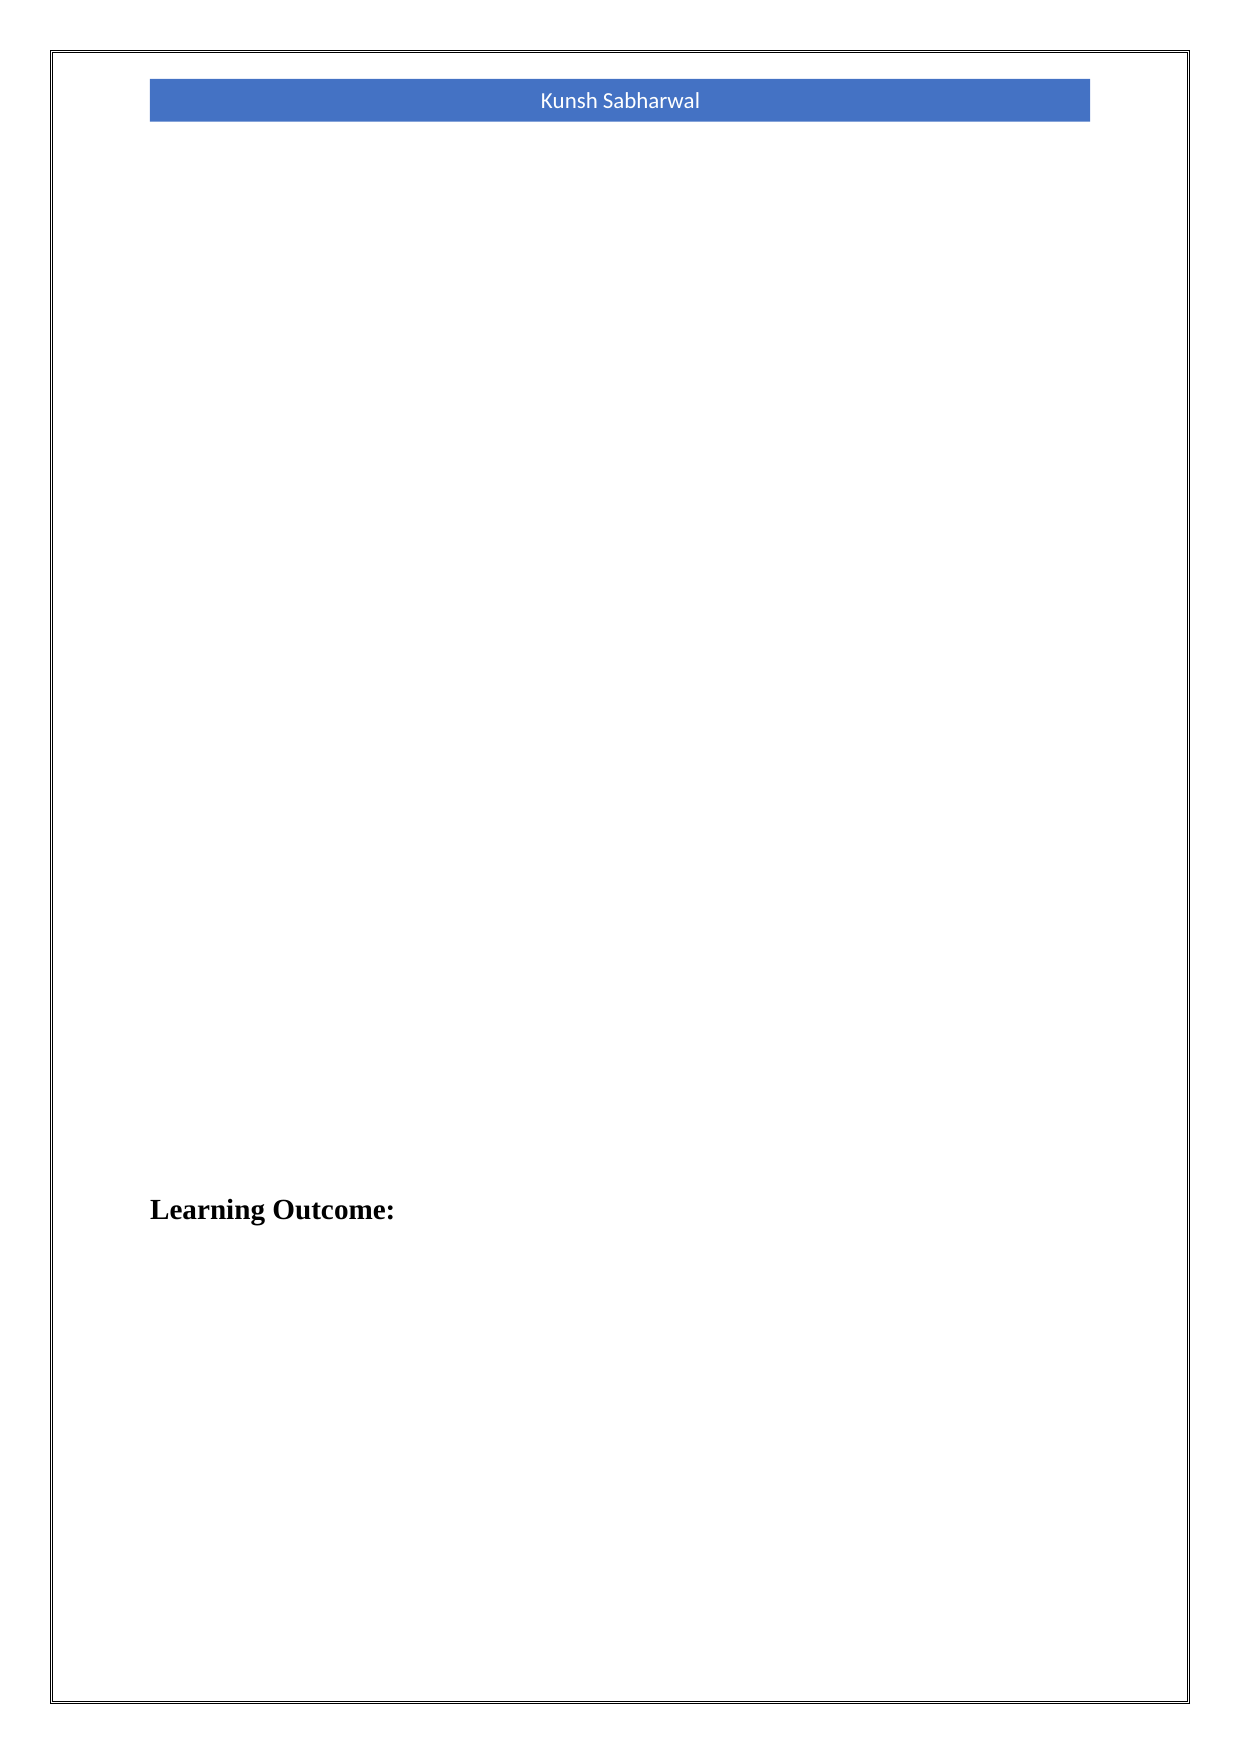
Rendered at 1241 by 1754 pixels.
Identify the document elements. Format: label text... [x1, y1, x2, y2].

text Learning Outcome: [150, 150, 1090, 1226]
